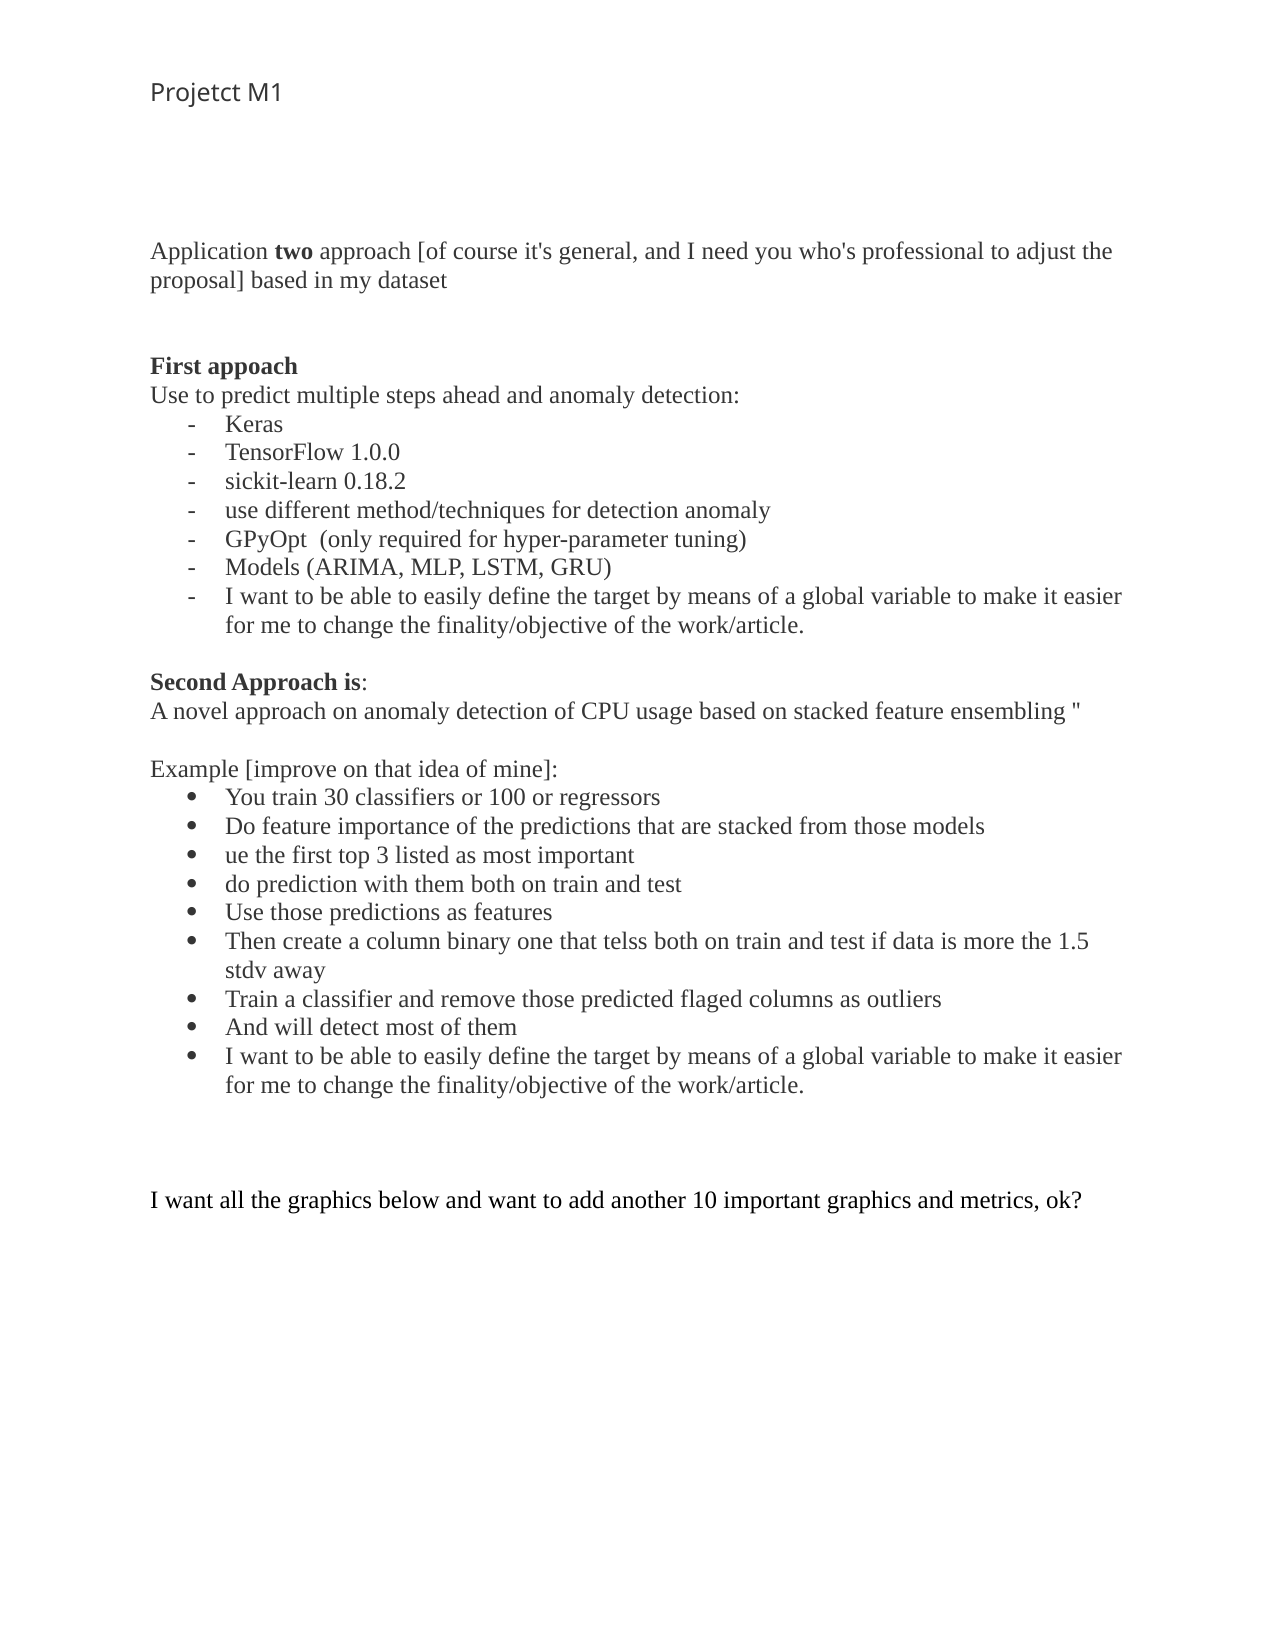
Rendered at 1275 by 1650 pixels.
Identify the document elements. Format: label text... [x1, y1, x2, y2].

list I want to be able to easily define the target by means of a global variable to make it easier for me to change the finality/objective of the work/article. [187, 581, 1125, 639]
text Use to predict multiple steps ahead and anomaly detection: [150, 380, 1125, 409]
list Do feature importance of the predictions that are stacked from those models [187, 811, 1125, 840]
text First appoach [150, 351, 1125, 380]
text Second Approach is: [150, 667, 1125, 696]
list And will detect most of them [187, 1012, 1125, 1041]
list Models (ARIMA, MLP, LSTM, GRU) [187, 552, 1125, 581]
text Example [improve on that idea of mine]: [150, 754, 1125, 782]
text I want all the graphics below and want to add another 10 important graphics and metrics, ok? [150, 1185, 1125, 1214]
list do prediction with them both on train and test [187, 869, 1125, 897]
list Then create a column binary one that telss both on train and test if data is more the 1.5 stdv away [187, 926, 1125, 984]
list Use those predictions as features [187, 897, 1125, 926]
list sickit-learn 0.18.2 [187, 466, 1125, 495]
list Keras [187, 409, 1125, 437]
text Application two approach [of course it's general, and I need you who's professional to adjust the proposal] based in my dataset [150, 236, 1125, 294]
text A novel approach on anomaly detection of CPU usage based on stacked feature ensembling '' [150, 696, 1125, 725]
list TensorFlow 1.0.0 [187, 437, 1125, 466]
list You train 30 classifiers or 100 or regressors [187, 782, 1125, 811]
list use different method/techniques for detection anomaly [187, 495, 1125, 524]
list I want to be able to easily define the target by means of a global variable to make it easier for me to change the finality/objective of the work/article. [187, 1041, 1125, 1099]
list ue the first top 3 listed as most important [187, 840, 1125, 869]
list Train a classifier and remove those predicted flaged columns as outliers [187, 984, 1125, 1012]
list GPyOpt (only required for hyper-parameter tuning) [187, 524, 1125, 552]
